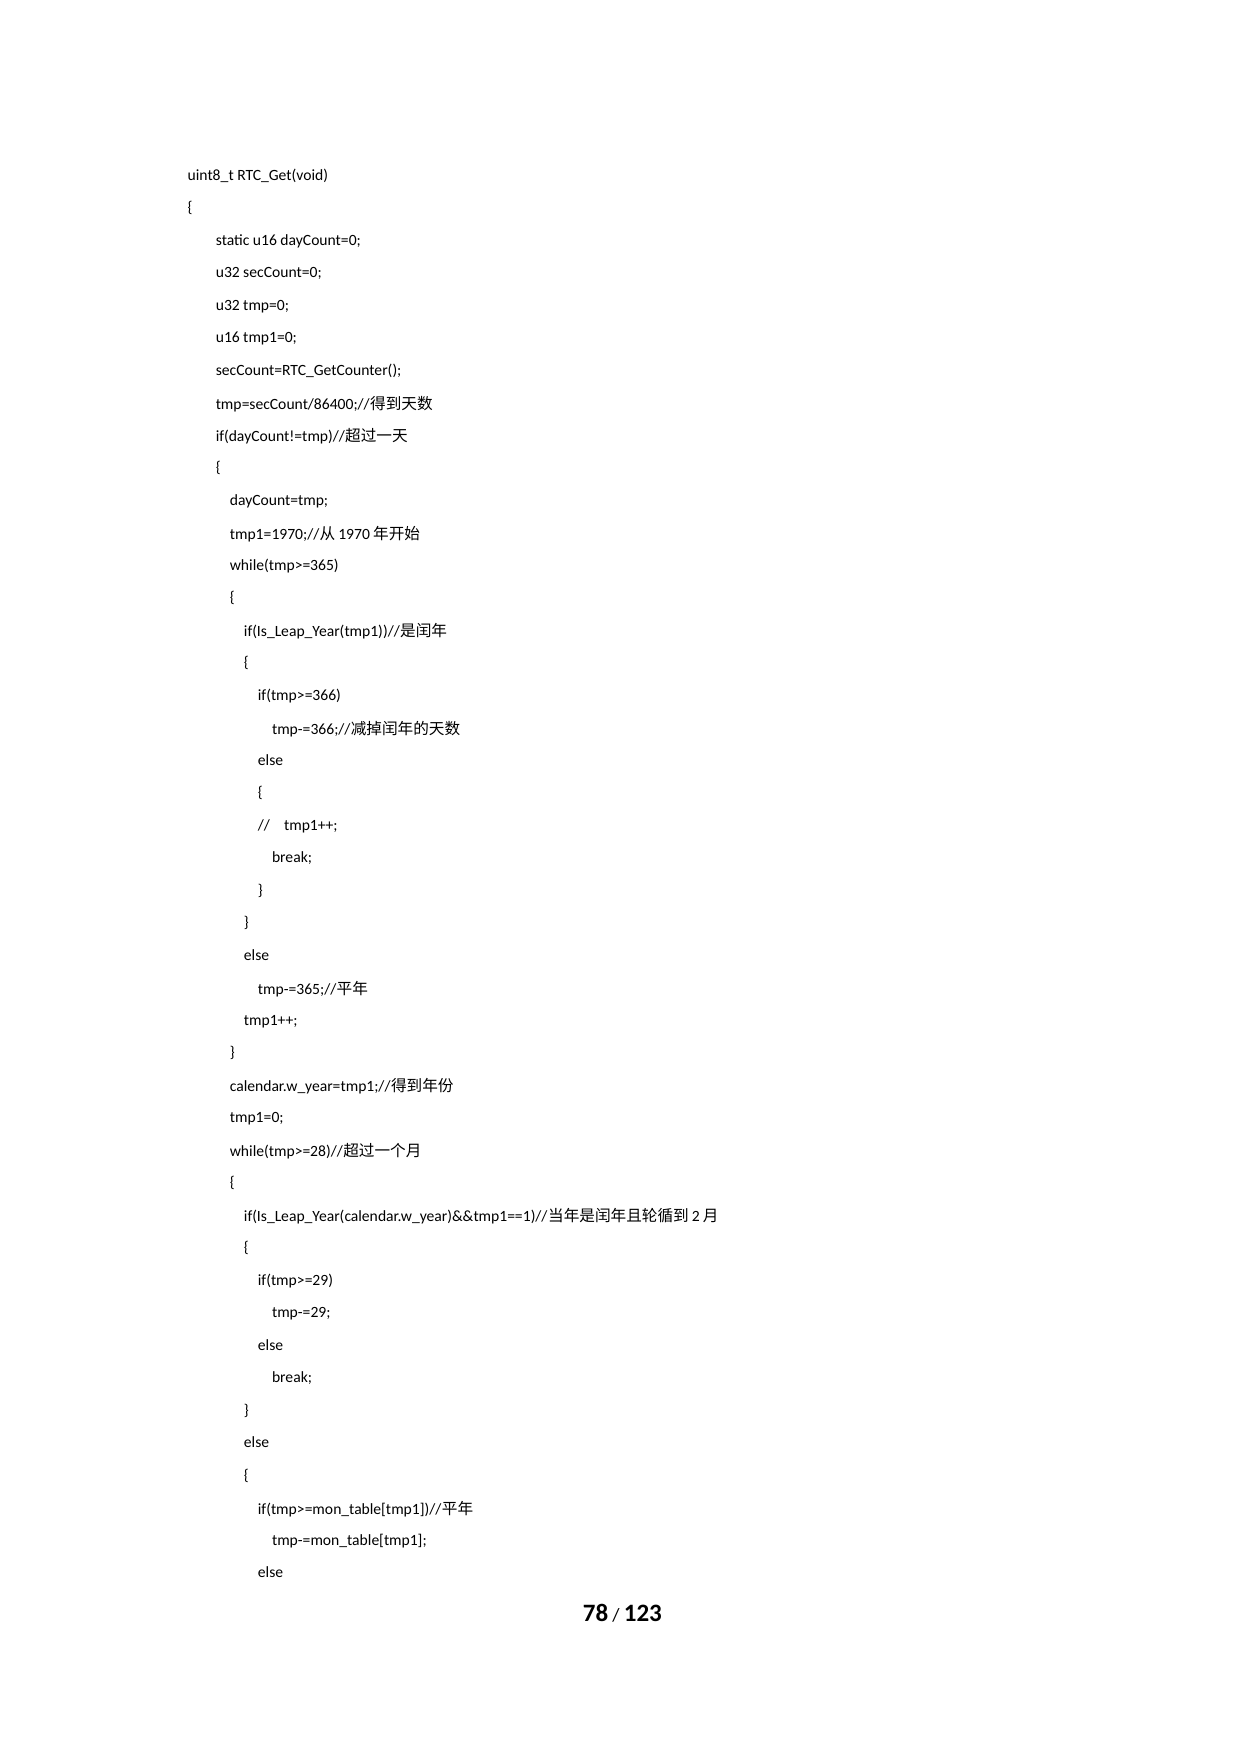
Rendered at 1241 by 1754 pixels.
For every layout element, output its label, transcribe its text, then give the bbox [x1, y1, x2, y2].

text { [187, 451, 1053, 483]
text tmp-=mon_table[tmp1]; [187, 1523, 1053, 1556]
text while(tmp>=365) [187, 548, 1053, 581]
text while(tmp>=28)//超过一个月 [187, 1133, 1053, 1166]
text if(dayCount!=tmp)//超过一天 [187, 418, 1053, 451]
text { [187, 1458, 1053, 1491]
text } [187, 873, 1053, 906]
text { [187, 776, 1053, 808]
text { [187, 1231, 1053, 1263]
text if(tmp>=366) [187, 678, 1053, 711]
text else [187, 1328, 1053, 1361]
text if(tmp>=mon_table[tmp1])//平年 [187, 1491, 1053, 1523]
text tmp-=365;//平年 [187, 971, 1053, 1003]
text else [187, 1426, 1053, 1458]
text } [187, 906, 1053, 938]
text } [187, 1036, 1053, 1068]
text calendar.w_year=tmp1;//得到年份 [187, 1068, 1053, 1101]
text break; [187, 841, 1053, 873]
text u32 tmp=0; [187, 288, 1053, 321]
text secCount=RTC_GetCounter(); [187, 353, 1053, 386]
text tmp=secCount/86400;//得到天数 [187, 386, 1053, 418]
text if(Is_Leap_Year(calendar.w_year)&&tmp1==1)//当年是闰年且轮循到2月 [187, 1198, 1053, 1231]
text else [187, 938, 1053, 971]
text } [187, 1393, 1053, 1426]
text tmp1=1970;//从1970年开始 [187, 516, 1053, 548]
text u32 secCount=0; [187, 256, 1053, 288]
text { [187, 581, 1053, 613]
text { [187, 191, 1053, 223]
text // tmp1++; [187, 808, 1053, 841]
text static u16 dayCount=0; [187, 223, 1053, 256]
text if(tmp>=29) [187, 1263, 1053, 1296]
text break; [187, 1361, 1053, 1393]
text tmp1++; [187, 1003, 1053, 1036]
text tmp1=0; [187, 1101, 1053, 1133]
text uint8_t RTC_Get(void) [187, 158, 1053, 191]
text if(Is_Leap_Year(tmp1))//是闰年 [187, 613, 1053, 646]
text { [187, 646, 1053, 678]
text else [187, 1556, 1053, 1588]
text tmp-=366;//减掉闰年的天数 [187, 711, 1053, 743]
text { [187, 1166, 1053, 1198]
text else [187, 743, 1053, 776]
text u16 tmp1=0; [187, 321, 1053, 353]
text dayCount=tmp; [187, 483, 1053, 516]
text tmp-=29; [187, 1296, 1053, 1328]
